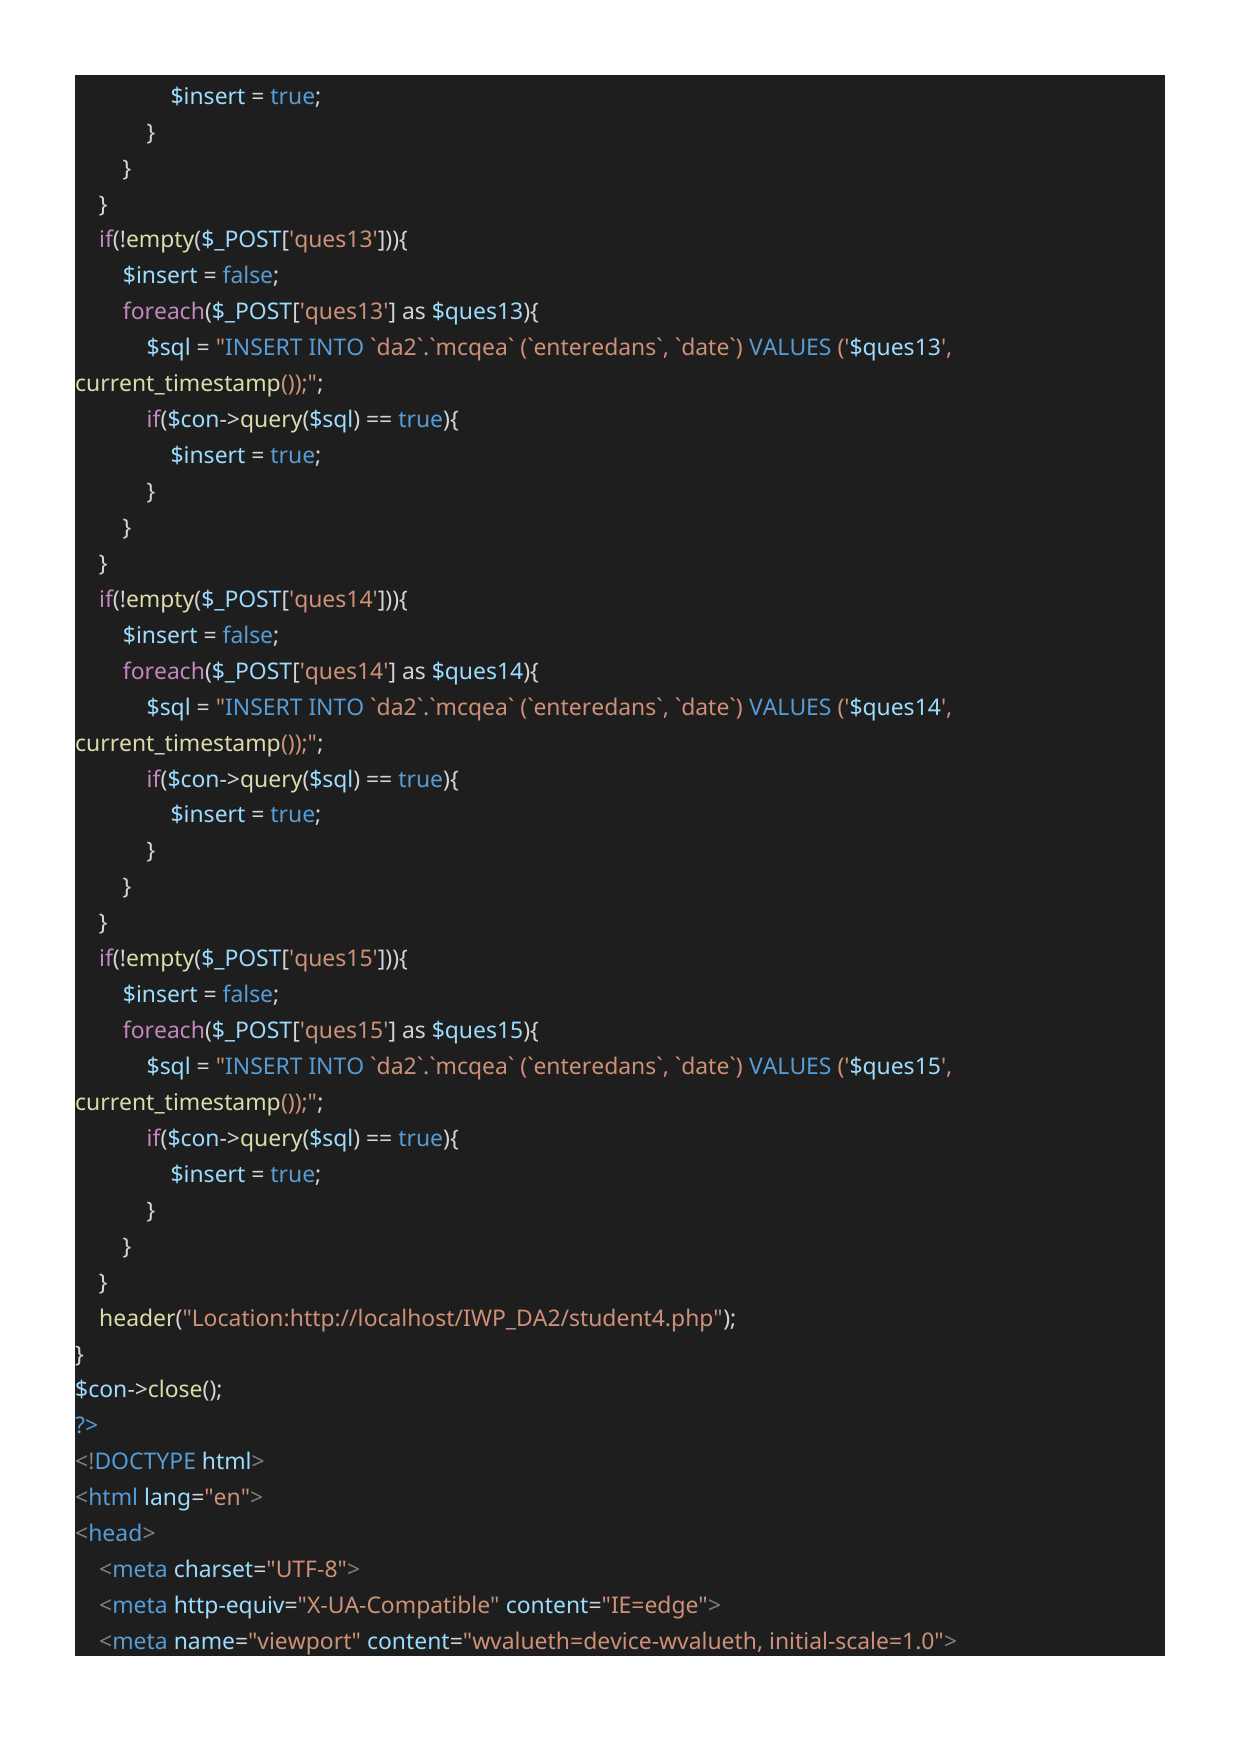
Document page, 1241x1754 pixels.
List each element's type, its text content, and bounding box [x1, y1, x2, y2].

text $sql = "INSERT INTO `da2`.`mcqea` (`enteredans`, `date`) VALUES ('$ques13', current_timestamp());"; [75, 327, 1165, 398]
text } [75, 111, 1165, 147]
text } [75, 902, 1165, 937]
text } [75, 1189, 1165, 1225]
text <head> [75, 1512, 1165, 1548]
text foreach($_POST['ques15'] as $ques15){ [75, 1009, 1165, 1045]
text foreach($_POST['ques14'] as $ques14){ [75, 650, 1165, 686]
text if($con->query($sql) == true){ [75, 1117, 1165, 1153]
text if(!empty($_POST['ques14'])){ [75, 578, 1165, 614]
text $con->close(); [75, 1369, 1165, 1405]
text foreach($_POST['ques13'] as $ques13){ [75, 291, 1165, 327]
text } [75, 542, 1165, 578]
text $sql = "INSERT INTO `da2`.`mcqea` (`enteredans`, `date`) VALUES ('$ques14', current_timestamp());"; [75, 686, 1165, 758]
text } [75, 1225, 1165, 1261]
text $insert = true; [75, 434, 1165, 470]
text if(!empty($_POST['ques13'])){ [75, 219, 1165, 255]
text if($con->query($sql) == true){ [75, 398, 1165, 434]
text <!DOCTYPE html> [75, 1441, 1165, 1477]
text } [75, 1261, 1165, 1297]
text ?> [75, 1405, 1165, 1441]
text } [75, 506, 1165, 542]
text <meta name="viewport" content="wvalueth=device-wvalueth, initial-scale=1.0"> [75, 1620, 1165, 1656]
text if($con->query($sql) == true){ [75, 758, 1165, 794]
text $insert = false; [75, 973, 1165, 1009]
text <meta http-equiv="X-UA-Compatible" content="IE=edge"> [75, 1584, 1165, 1620]
text $insert = true; [75, 794, 1165, 830]
text } [75, 830, 1165, 866]
text } [75, 147, 1165, 183]
text $insert = true; [75, 75, 1165, 111]
text $insert = false; [75, 255, 1165, 291]
text <meta charset="UTF-8"> [75, 1548, 1165, 1584]
text } [75, 183, 1165, 219]
text $sql = "INSERT INTO `da2`.`mcqea` (`enteredans`, `date`) VALUES ('$ques15', current_timestamp());"; [75, 1045, 1165, 1117]
text } [75, 866, 1165, 902]
text } [75, 470, 1165, 506]
text header("Location:http://localhost/IWP_DA2/student4.php"); [75, 1297, 1165, 1333]
text <html lang="en"> [75, 1477, 1165, 1512]
text $insert = true; [75, 1153, 1165, 1189]
text if(!empty($_POST['ques15'])){ [75, 937, 1165, 973]
text $insert = false; [75, 614, 1165, 650]
text } [75, 1333, 1165, 1369]
